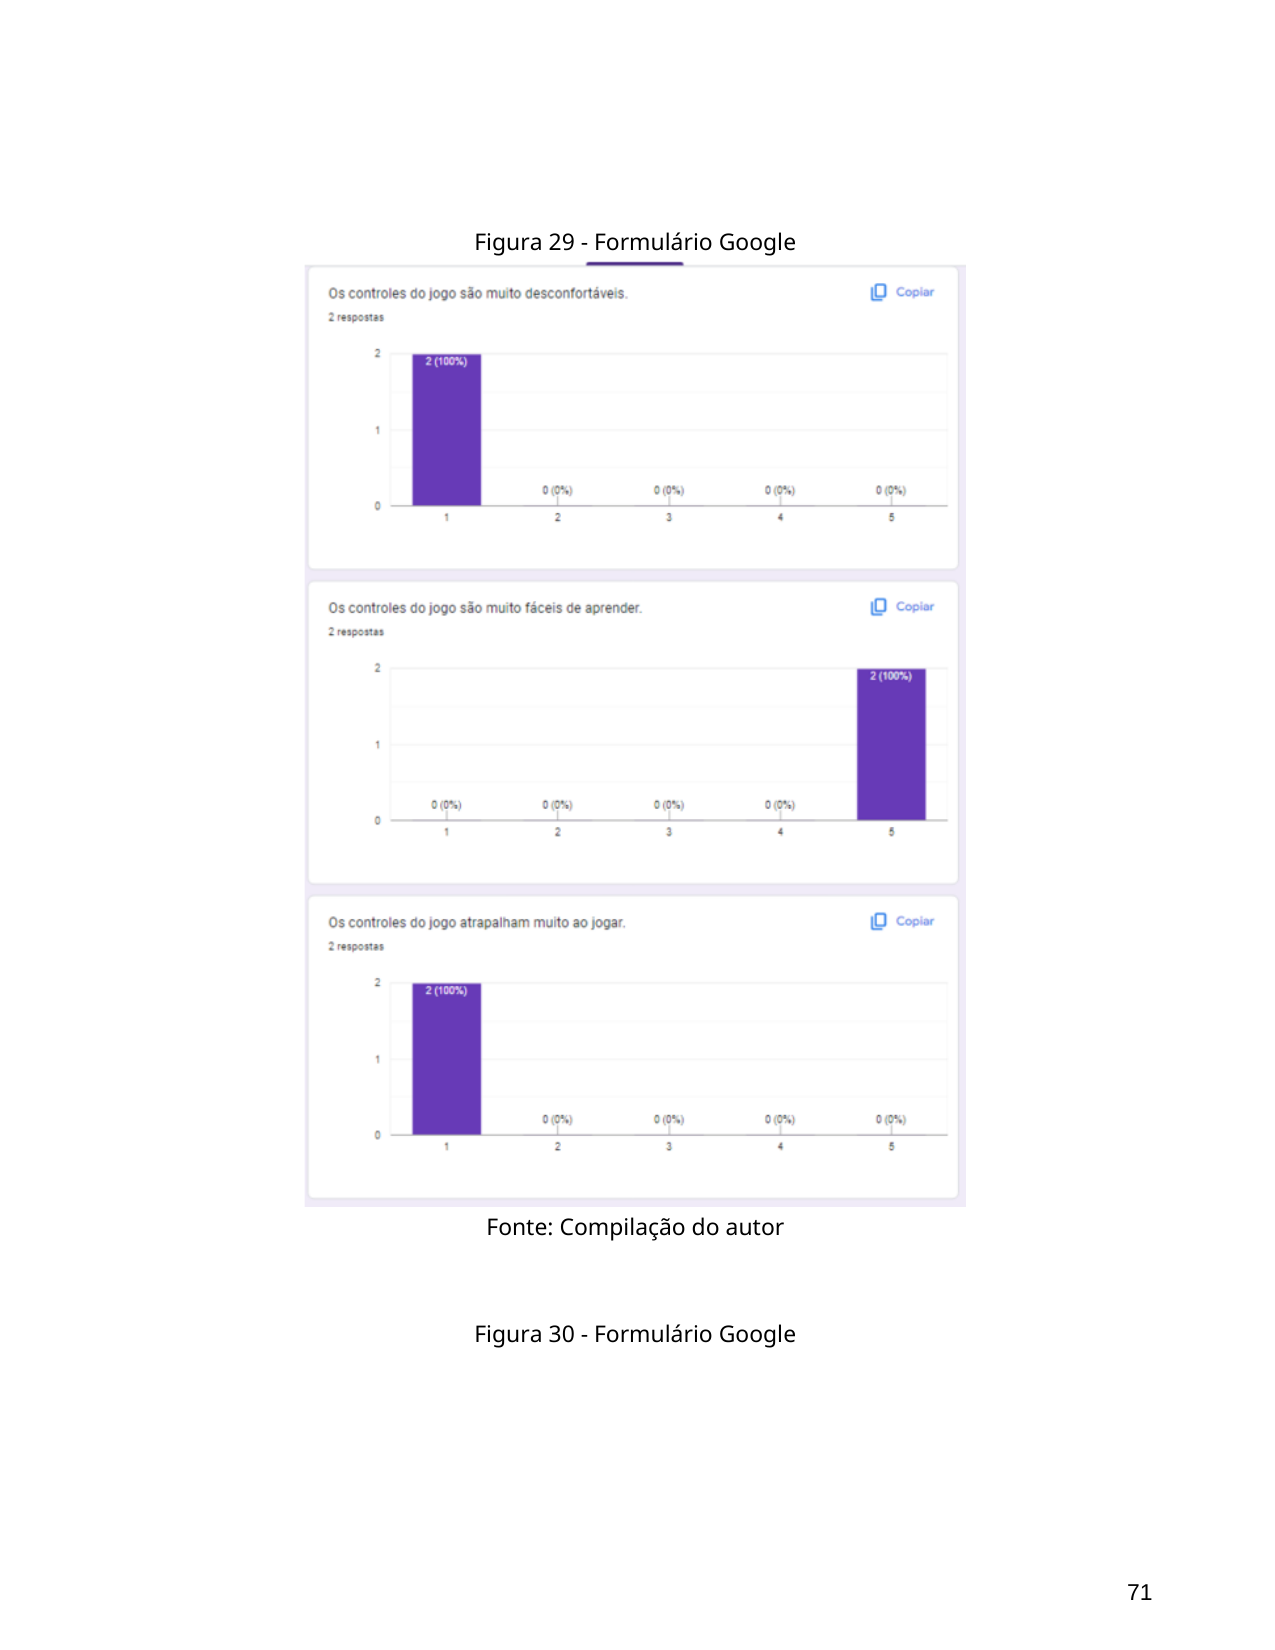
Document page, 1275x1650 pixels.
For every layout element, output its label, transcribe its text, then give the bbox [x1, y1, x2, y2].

text Fonte: Compilação do autor [118, 1211, 1152, 1242]
text Figura 30 - Formulário Google [118, 1318, 1152, 1349]
picture [304, 261, 966, 1207]
text Figura 29 - Formulário Google [118, 226, 1152, 257]
